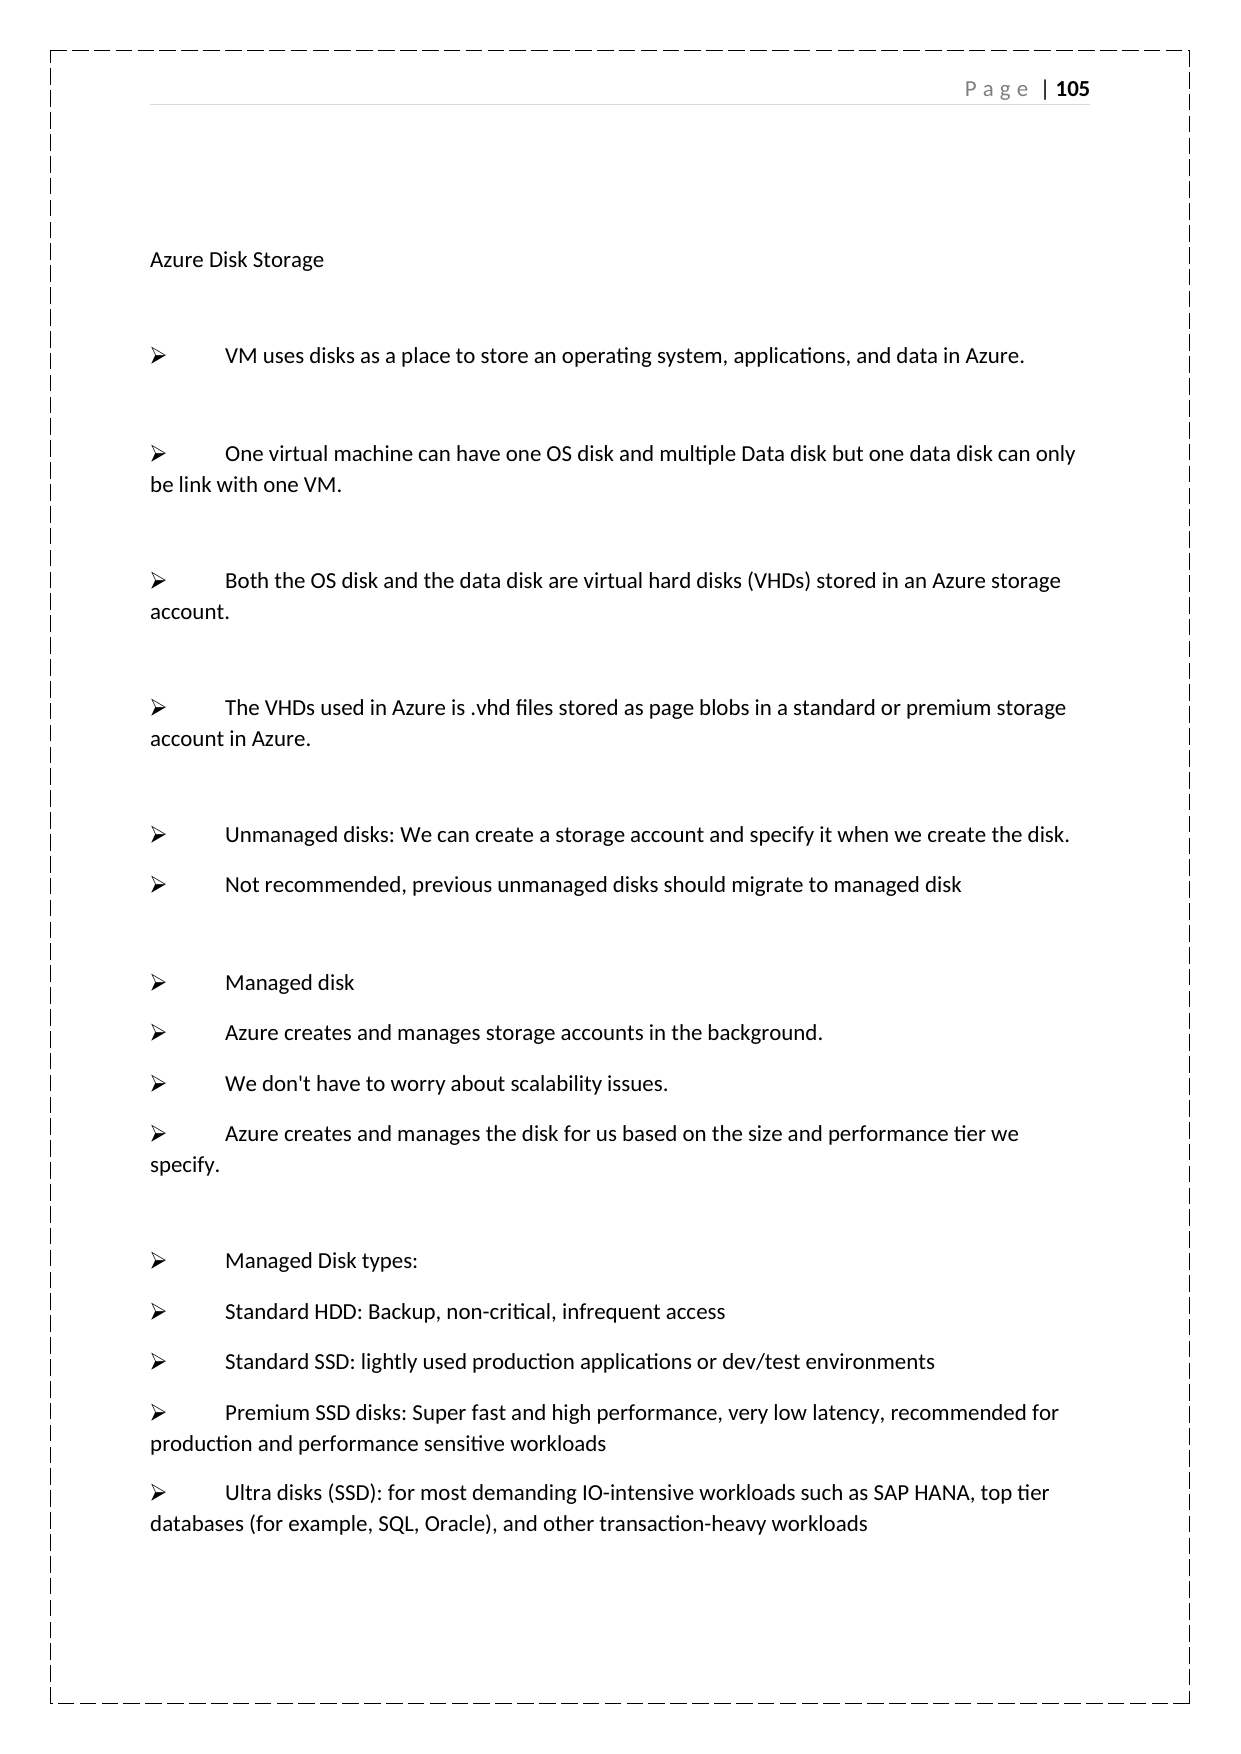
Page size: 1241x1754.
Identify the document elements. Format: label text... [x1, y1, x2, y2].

text ⮚ Both the OS disk and the data disk are virtual hard disks (VHDs) stored in an Azure storage account. [150, 564, 1090, 625]
text ⮚ Unmanaged disks: We can create a storage account and specify it when we create the disk. [150, 818, 1090, 849]
text Azure Disk Storage [150, 245, 1090, 273]
text ⮚ Premium SSD disks: Super fast and high performance, very low latency, recommended for production and performance sensitive workloads [150, 1395, 1090, 1457]
text ⮚ Not recommended, previous unmanaged disks should migrate to managed disk [150, 868, 1090, 900]
text ⮚ Ultra disks (SSD): for most demanding IO-intensive workloads such as SAP HANA, top tier databases (for example, SQL, Oracle), and other transaction-heavy workloads [150, 1476, 1090, 1537]
text ⮚ One virtual machine can have one OS disk and multiple Data disk but one data disk can only be link with one VM. [150, 436, 1090, 498]
text ⮚ Managed disk [150, 966, 1090, 997]
text ⮚ VM uses disks as a place to store an operating system, applications, and data in Azure. [150, 339, 1090, 370]
text ⮚ The VHDs used in Azure is .vhd files stored as page blobs in a standard or premium storage account in Azure. [150, 691, 1090, 752]
text ⮚ Managed Disk types: [150, 1244, 1090, 1275]
text ⮚ Standard SSD: lightly used production applications or dev/test environments [150, 1345, 1090, 1376]
text ⮚ Azure creates and manages storage accounts in the background. [150, 1016, 1090, 1047]
text ⮚ Standard HDD: Backup, non-critical, infrequent access [150, 1294, 1090, 1326]
text ⮚ We don't have to worry about scalability issues. [150, 1067, 1090, 1098]
text ⮚ Azure creates and manages the disk for us based on the size and performance tier we specify. [150, 1117, 1090, 1178]
